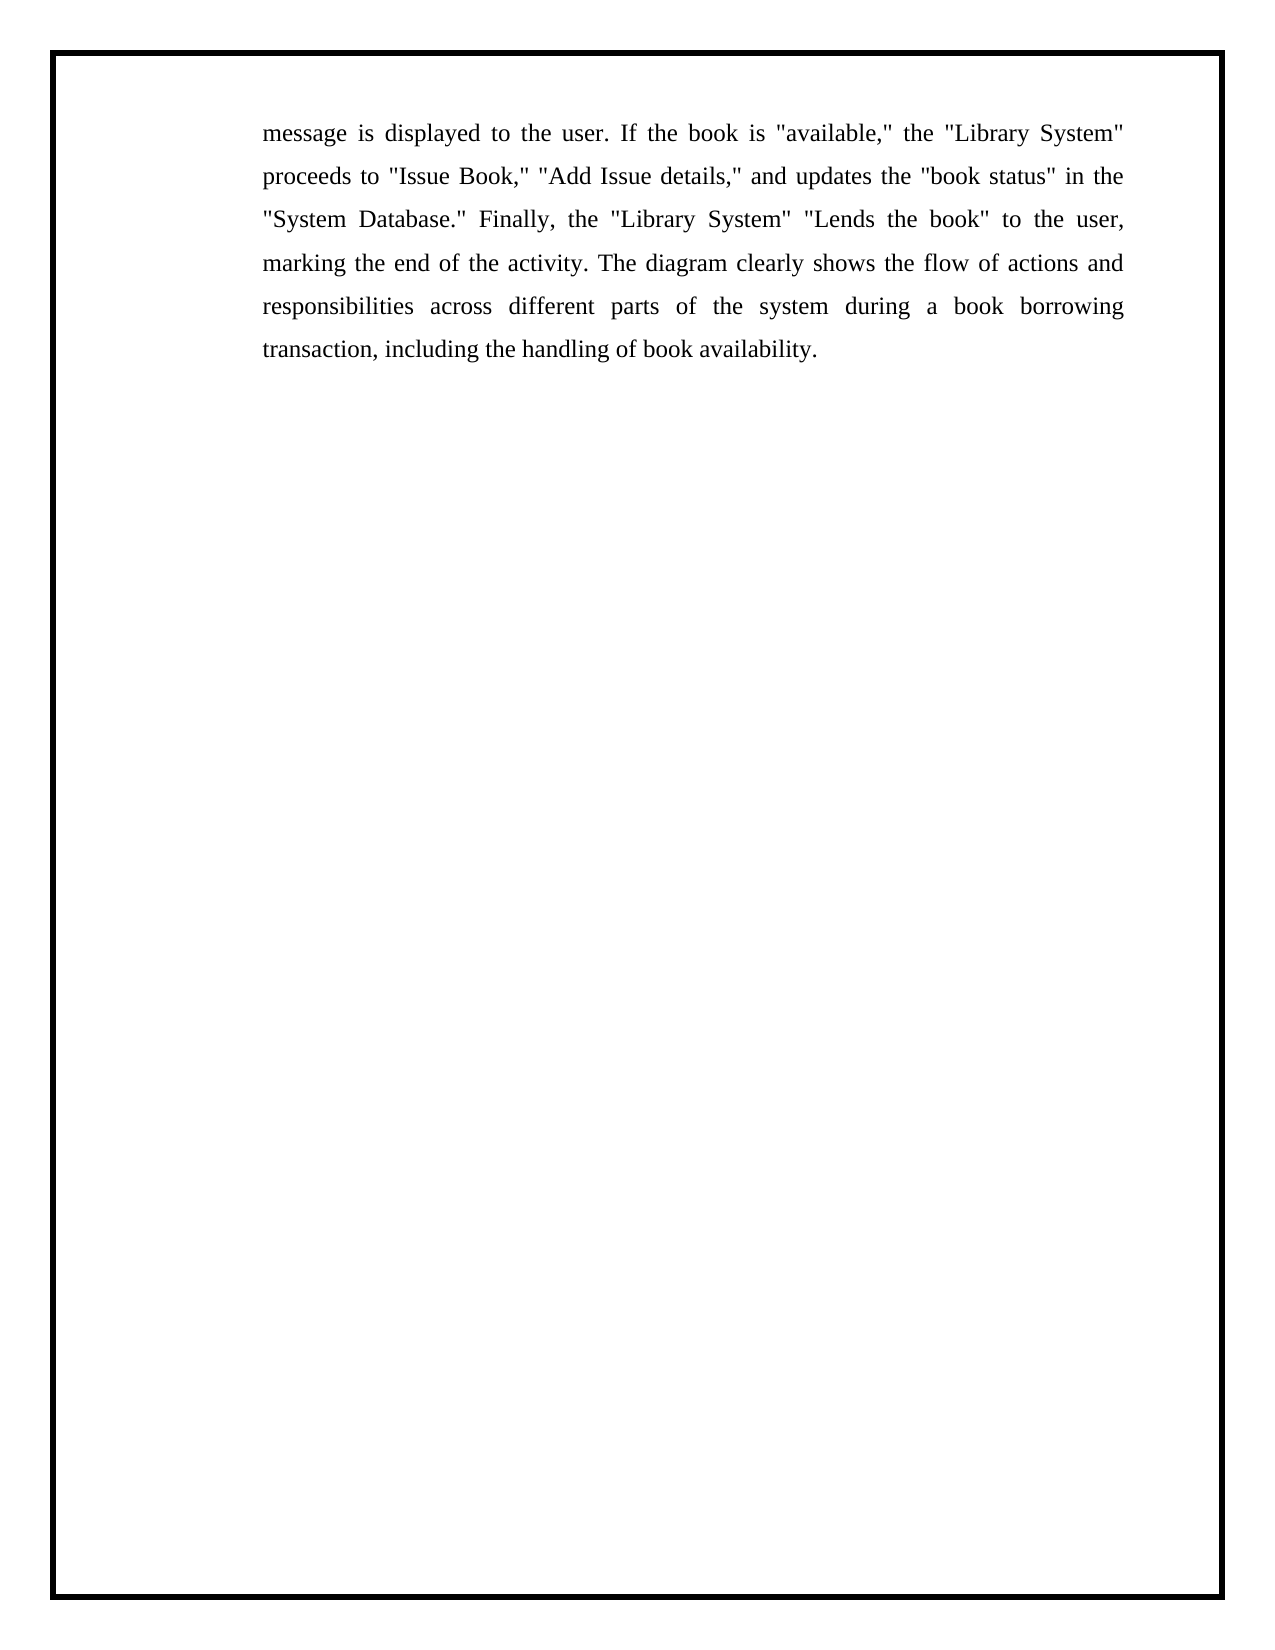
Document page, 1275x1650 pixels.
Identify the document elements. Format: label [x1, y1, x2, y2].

list [262, 118, 1125, 363]
